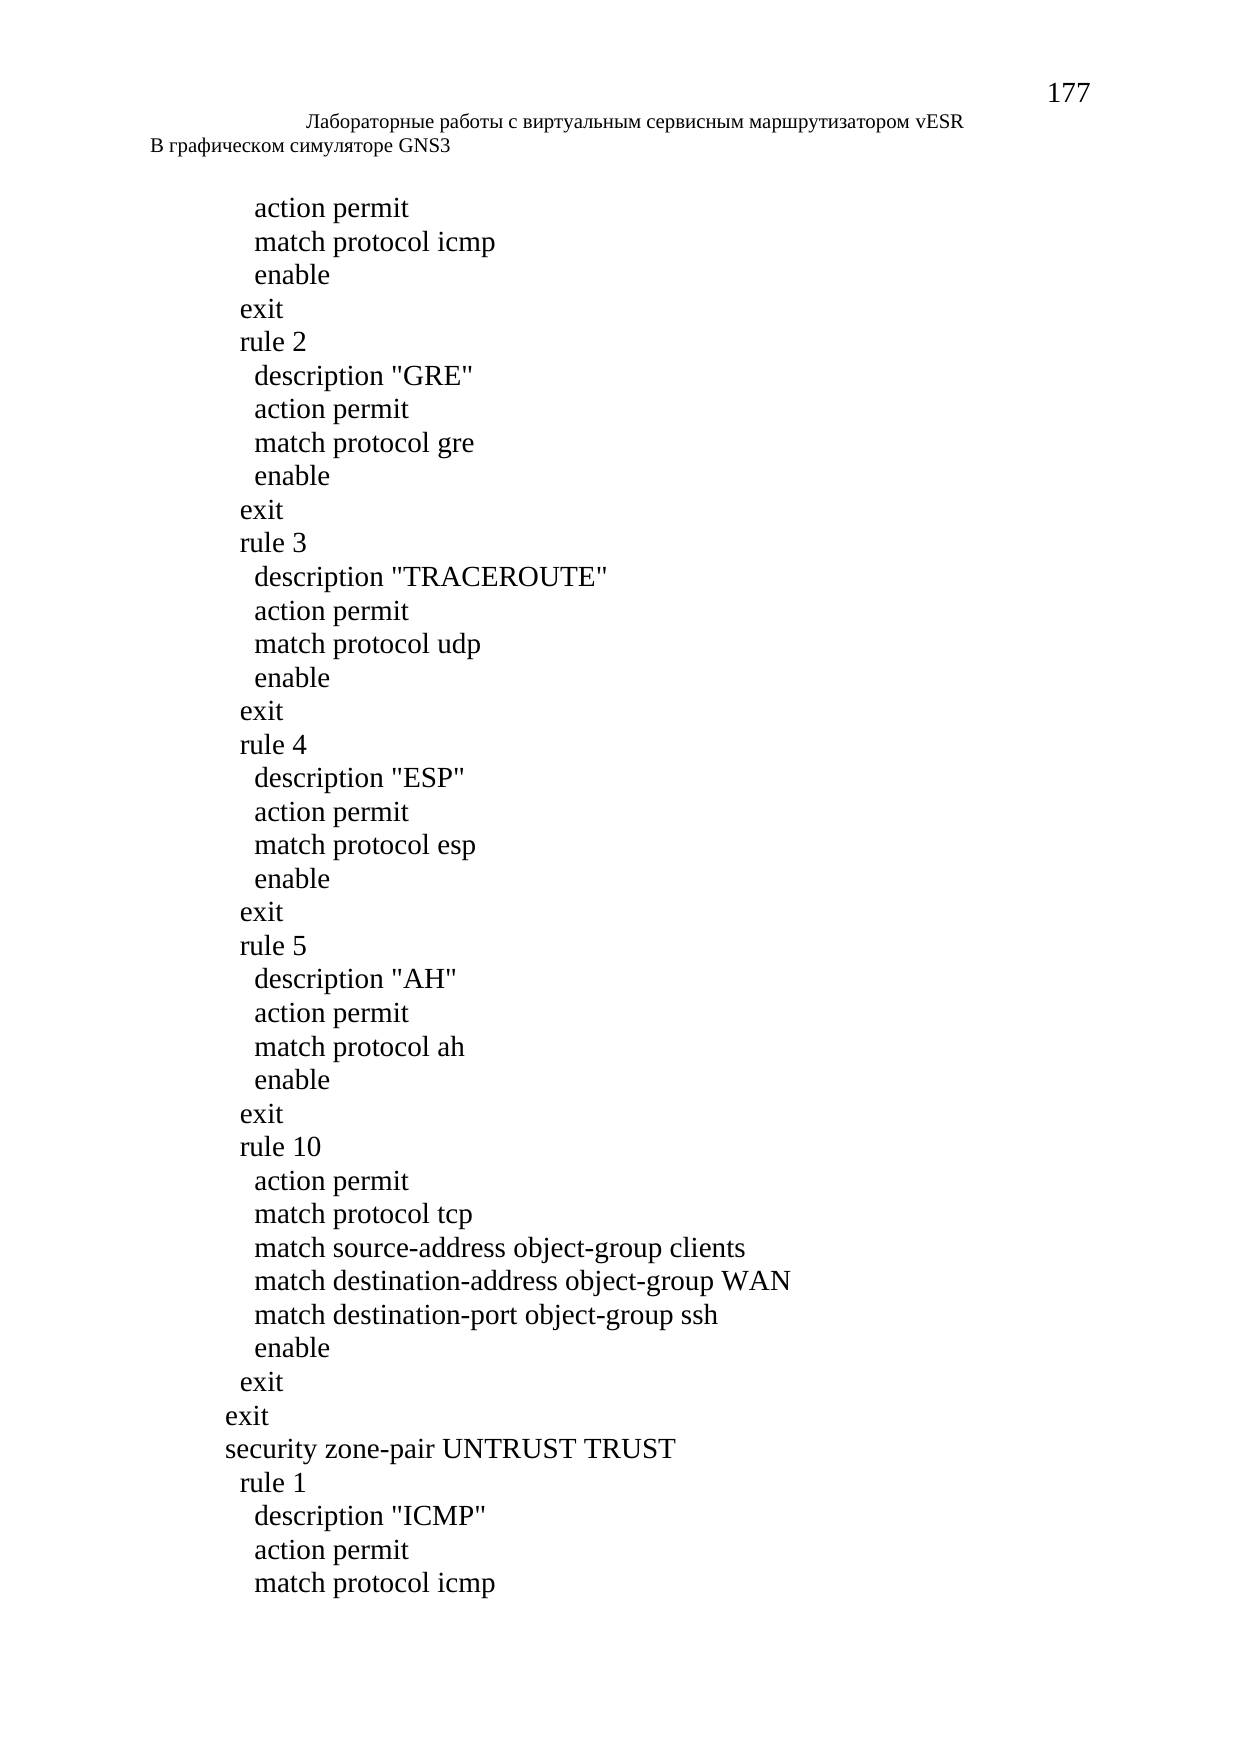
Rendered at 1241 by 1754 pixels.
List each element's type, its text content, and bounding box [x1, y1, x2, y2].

text enable [150, 257, 1090, 291]
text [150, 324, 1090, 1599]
text exit [150, 291, 1090, 324]
text action permit [150, 190, 1090, 224]
text match protocol icmp [150, 224, 1090, 257]
